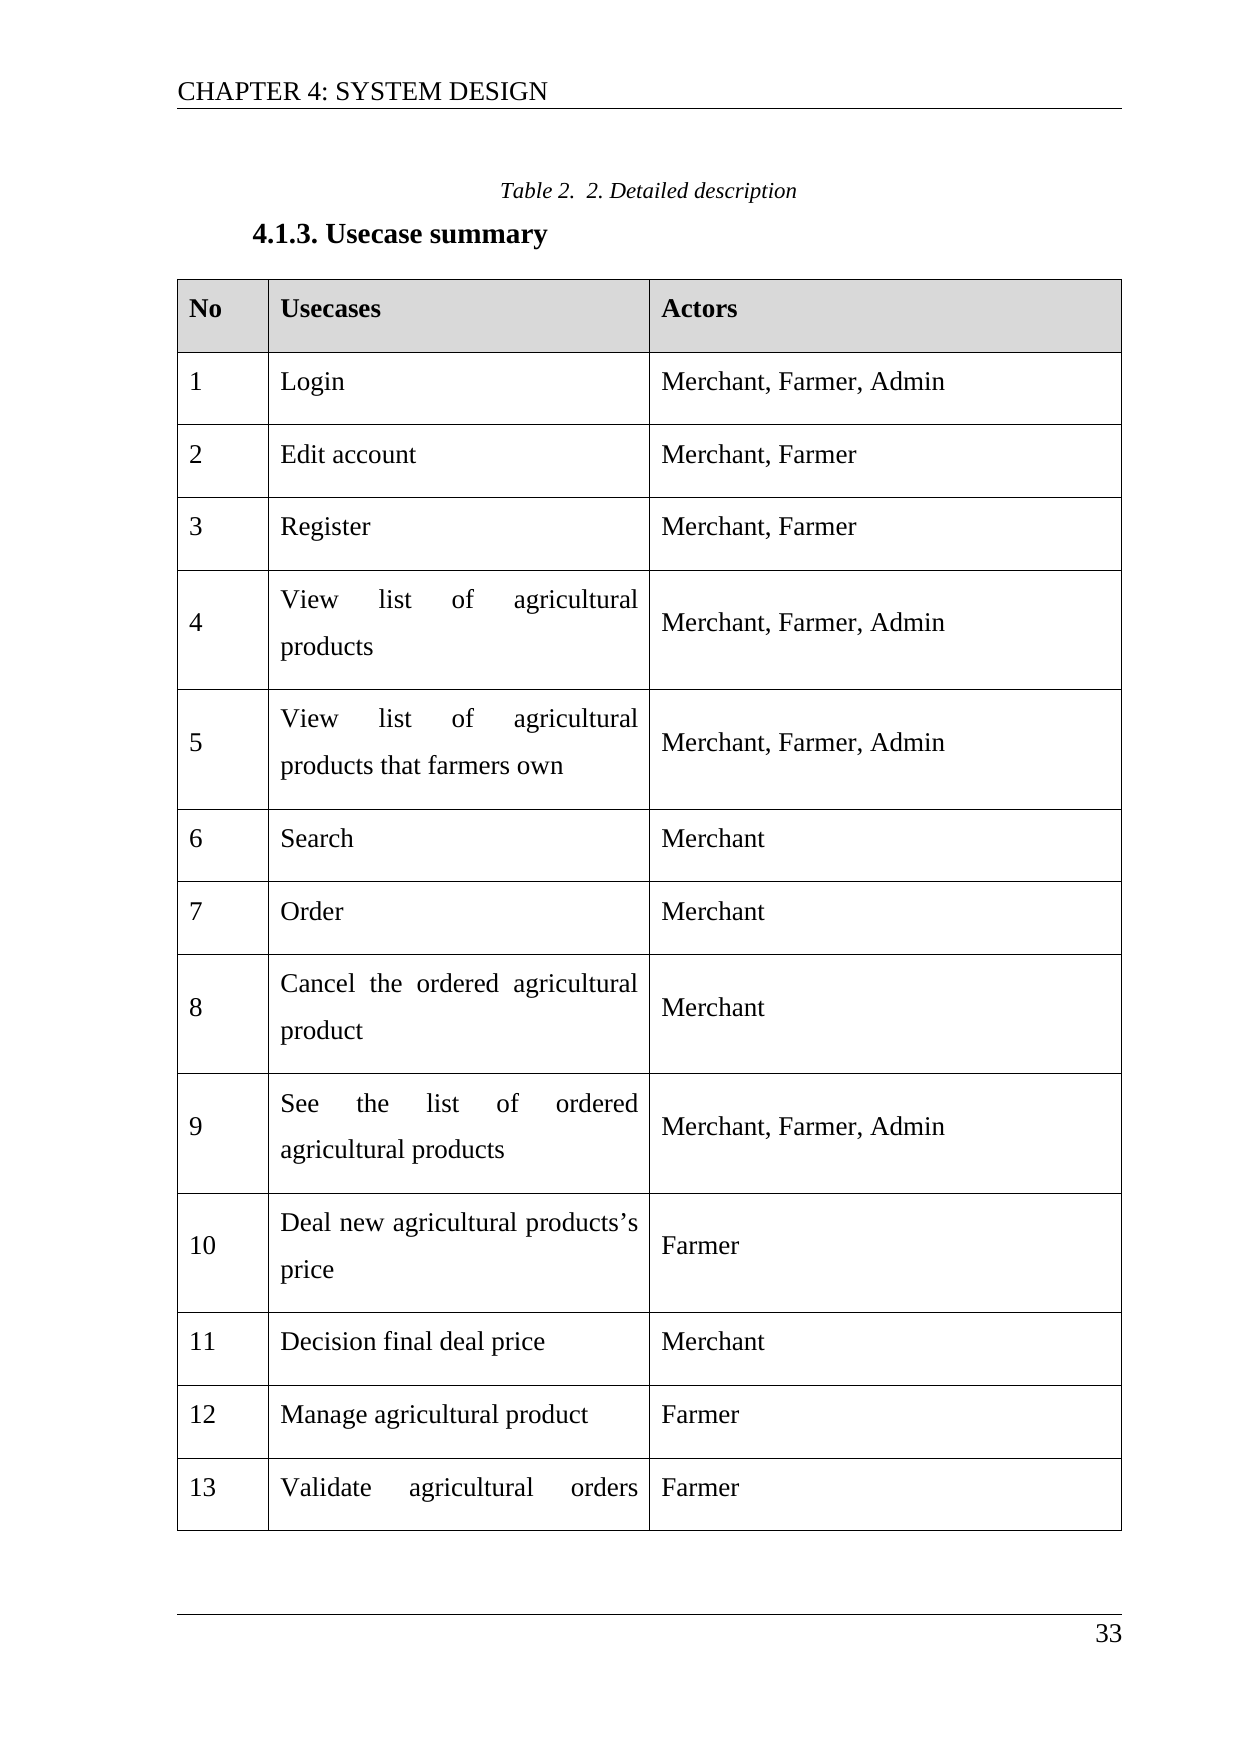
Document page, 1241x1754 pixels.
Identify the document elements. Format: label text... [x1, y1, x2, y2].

table_cell Merchant, Farmer, Admin [650, 1074, 1121, 1193]
table_cell Deal new agricultural products’s price [269, 1194, 649, 1312]
table_cell Merchant [650, 810, 1121, 881]
table_cell 11 [178, 1313, 268, 1385]
table_cell Merchant, Farmer [650, 425, 1121, 497]
table_cell 6 [178, 810, 268, 881]
table_header Usecases [269, 280, 649, 352]
table_cell Farmer [650, 1194, 1121, 1312]
table_cell Farmer [650, 1459, 1121, 1530]
table_cell 12 [178, 1386, 268, 1457]
table_cell 5 [178, 690, 268, 808]
table_cell Edit account [269, 425, 649, 497]
table_cell Merchant [650, 882, 1121, 954]
table_cell Merchant, Farmer, Admin [650, 353, 1121, 424]
table_cell Search [269, 810, 649, 881]
table_cell Order [269, 882, 649, 954]
table_header Actors [650, 280, 1121, 352]
table_cell Farmer [650, 1386, 1121, 1457]
table_cell Manage agricultural product [269, 1386, 649, 1457]
table_cell Merchant [650, 1313, 1121, 1385]
subtitle 4.1.3. Usecase summary [177, 216, 1122, 249]
table_header No [178, 280, 268, 352]
table_cell Login [269, 353, 649, 424]
table_cell Cancel the ordered agricultural product [269, 955, 649, 1073]
table_cell 4 [178, 571, 268, 689]
table_cell Merchant, Farmer, Admin [650, 690, 1121, 808]
table_cell 7 [178, 882, 268, 954]
table_cell 13 [178, 1459, 268, 1530]
table_cell See the list of ordered agricultural products [269, 1074, 649, 1193]
table_cell 8 [178, 955, 268, 1073]
table_cell 10 [178, 1194, 268, 1312]
table_cell 2 [178, 425, 268, 497]
table_cell Register [269, 498, 649, 570]
table_cell Merchant [650, 955, 1121, 1073]
table_cell 3 [178, 498, 268, 570]
table_cell Merchant, Farmer [650, 498, 1121, 570]
table_cell 1 [178, 353, 268, 424]
table_cell Decision final deal price [269, 1313, 649, 1385]
table_cell View list of agricultural products that farmers own [269, 690, 649, 808]
table_cell 9 [178, 1074, 268, 1193]
table_cell Merchant, Farmer, Admin [650, 571, 1121, 689]
table_cell View list of agricultural products [269, 571, 649, 689]
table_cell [269, 1459, 649, 1530]
